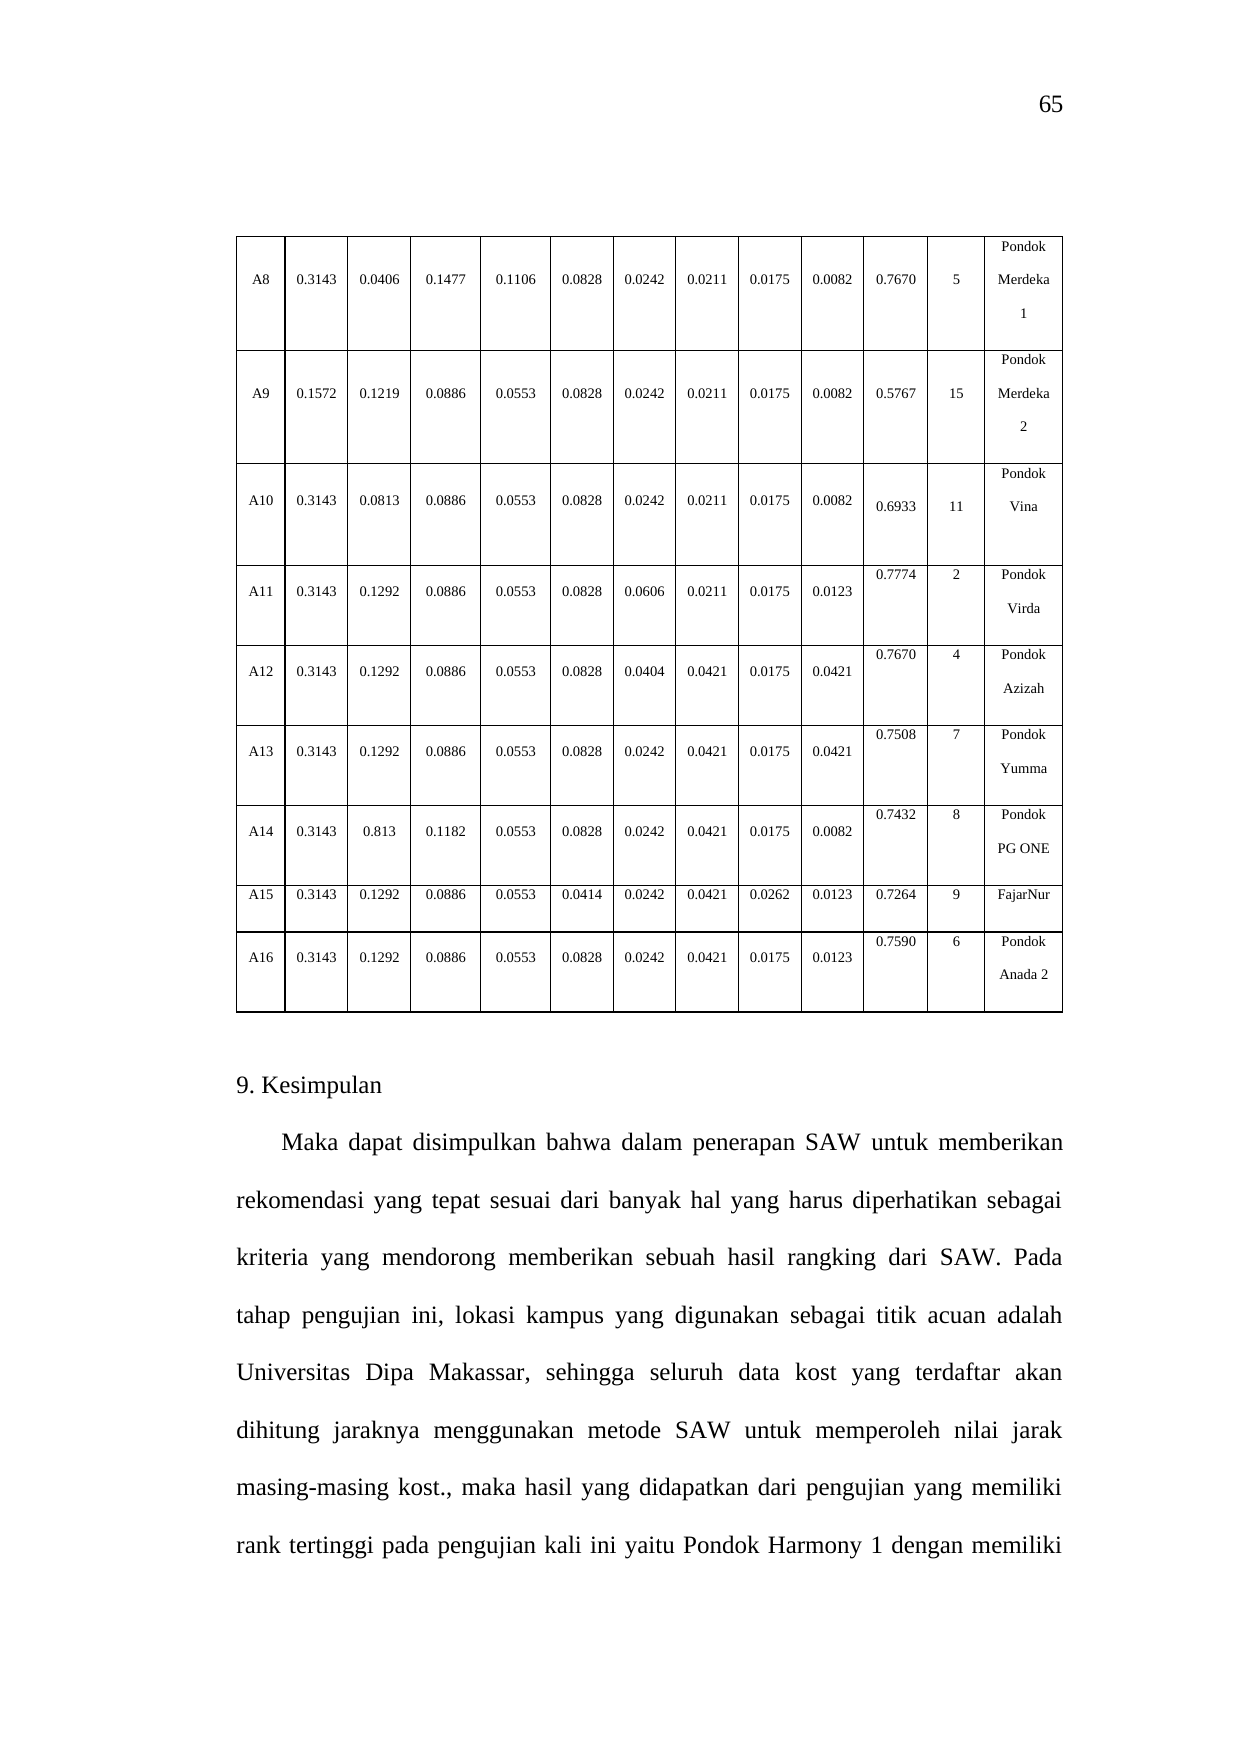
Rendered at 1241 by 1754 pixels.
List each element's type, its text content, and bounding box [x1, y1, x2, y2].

table_cell A14 [237, 806, 284, 885]
table_cell 0.0828 [551, 726, 613, 805]
table_cell 0.0242 [614, 933, 675, 1011]
table_cell A8 [237, 237, 284, 350]
table_cell 0.3143 [286, 566, 347, 645]
table_cell 0.0123 [802, 886, 863, 931]
table_cell 0.0404 [614, 646, 675, 725]
table_cell 0.1292 [348, 726, 410, 805]
table_cell 0.0211 [676, 351, 738, 463]
table_cell 0.0082 [802, 464, 863, 565]
table_cell 0.0242 [614, 351, 675, 463]
table_cell 0.0828 [551, 646, 613, 725]
table_cell A12 [237, 646, 284, 725]
table_cell 0.813 [348, 806, 410, 885]
table_cell 0.0553 [481, 806, 550, 885]
table_cell 0.3143 [286, 726, 347, 805]
table_cell 0.0886 [411, 351, 480, 463]
table_cell 6 [928, 933, 984, 1011]
table_cell Pondok PG ONE [985, 806, 1062, 885]
table_cell 0.0211 [676, 464, 738, 565]
table_cell 0.0828 [551, 351, 613, 463]
table_cell 0.0421 [676, 646, 738, 725]
table_cell 0.7432 [864, 806, 927, 885]
table_cell 0.0421 [676, 726, 738, 805]
table_cell Pondok Anada 2 [985, 933, 1062, 1011]
table_cell 0.0886 [411, 886, 480, 931]
table_cell 0.0553 [481, 886, 550, 931]
table_cell 0.0175 [739, 464, 801, 565]
table_cell 0.0082 [802, 806, 863, 885]
table_cell 0.0242 [614, 464, 675, 565]
table_cell 0.0813 [348, 464, 410, 565]
table_cell 0.0886 [411, 464, 480, 565]
table_cell 0.0553 [481, 464, 550, 565]
table_cell A15 [237, 886, 284, 931]
table_cell 0.3143 [286, 933, 347, 1011]
table_cell 0.7774 [864, 566, 927, 645]
table_cell 0.0175 [739, 726, 801, 805]
table_cell A9 [237, 351, 284, 463]
table_cell 0.0828 [551, 464, 613, 565]
table_cell 0.7508 [864, 726, 927, 805]
table_cell 0.0553 [481, 646, 550, 725]
table_cell 0.0553 [481, 351, 550, 463]
table_cell 0.1477 [411, 237, 480, 350]
table_cell FajarNur [985, 886, 1062, 931]
text 9. Kesimpulan [236, 1070, 1063, 1099]
table_cell Pondok Vina [985, 464, 1062, 565]
table_cell 0.1106 [481, 237, 550, 350]
table_cell 0.1219 [348, 351, 410, 463]
table_cell 0.0886 [411, 726, 480, 805]
table_cell 0.6933 [864, 464, 927, 565]
table_cell 2 [928, 566, 984, 645]
table_cell 0.0421 [802, 726, 863, 805]
table_cell 8 [928, 806, 984, 885]
table_cell 0.0082 [802, 351, 863, 463]
table_cell 0.0886 [411, 566, 480, 645]
table_cell 0.0123 [802, 566, 863, 645]
table_cell 0.1292 [348, 886, 410, 931]
table_cell 0.0175 [739, 933, 801, 1011]
table_cell 0.7670 [864, 237, 927, 350]
table_cell 0.0828 [551, 237, 613, 350]
table_cell 9 [928, 886, 984, 931]
table_cell 0.0123 [802, 933, 863, 1011]
table_cell 0.3143 [286, 464, 347, 565]
table_cell 0.0606 [614, 566, 675, 645]
table_cell 0.1292 [348, 566, 410, 645]
table_cell 0.0421 [676, 933, 738, 1011]
table_cell 0.0175 [739, 566, 801, 645]
table_cell 0.0242 [614, 886, 675, 931]
table_cell 0.0175 [739, 237, 801, 350]
table_cell 0.7590 [864, 933, 927, 1011]
table_cell Pondok Merdeka 2 [985, 351, 1062, 463]
table_cell 0.0553 [481, 933, 550, 1011]
table_cell 0.0553 [481, 566, 550, 645]
table_cell 0.0421 [676, 806, 738, 885]
table_cell Pondok Merdeka 1 [985, 237, 1062, 350]
table_cell 0.0211 [676, 566, 738, 645]
table_cell 0.0242 [614, 726, 675, 805]
table_cell A13 [237, 726, 284, 805]
table_cell 0.3143 [286, 646, 347, 725]
table_cell 0.0886 [411, 933, 480, 1011]
table_cell 15 [928, 351, 984, 463]
table_cell 0.1572 [286, 351, 347, 463]
table_cell 0.0211 [676, 237, 738, 350]
table_cell 0.0242 [614, 806, 675, 885]
table_cell 0.0175 [739, 806, 801, 885]
table_cell 0.0406 [348, 237, 410, 350]
table_cell 0.0828 [551, 806, 613, 885]
table_cell 0.0421 [676, 886, 738, 931]
table_cell 0.7670 [864, 646, 927, 725]
table_cell 0.0262 [739, 886, 801, 931]
table_cell 0.0082 [802, 237, 863, 350]
table_cell 0.0242 [614, 237, 675, 350]
table_cell 0.0175 [739, 646, 801, 725]
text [236, 1127, 1063, 1559]
table_cell 0.3143 [286, 806, 347, 885]
table_cell 0.5767 [864, 351, 927, 463]
table_cell Pondok Yumma [985, 726, 1062, 805]
table_cell 11 [928, 464, 984, 565]
table_cell A10 [237, 464, 284, 565]
table_cell 0.0886 [411, 646, 480, 725]
table_cell Pondok Virda [985, 566, 1062, 645]
table_cell 0.7264 [864, 886, 927, 931]
table_cell Pondok Azizah [985, 646, 1062, 725]
table_cell 5 [928, 237, 984, 350]
table_cell 0.1292 [348, 646, 410, 725]
table_cell 0.0828 [551, 933, 613, 1011]
table_cell 0.1182 [411, 806, 480, 885]
table_cell 0.3143 [286, 237, 347, 350]
table_cell 0.3143 [286, 886, 347, 931]
table_cell 0.0175 [739, 351, 801, 463]
table_cell A16 [237, 933, 284, 1011]
table_cell 7 [928, 726, 984, 805]
table_cell A11 [237, 566, 284, 645]
table_cell 0.0414 [551, 886, 613, 931]
table_cell 4 [928, 646, 984, 725]
table_cell 0.0421 [802, 646, 863, 725]
table_cell 0.1292 [348, 933, 410, 1011]
table_cell 0.0553 [481, 726, 550, 805]
table_cell 0.0828 [551, 566, 613, 645]
